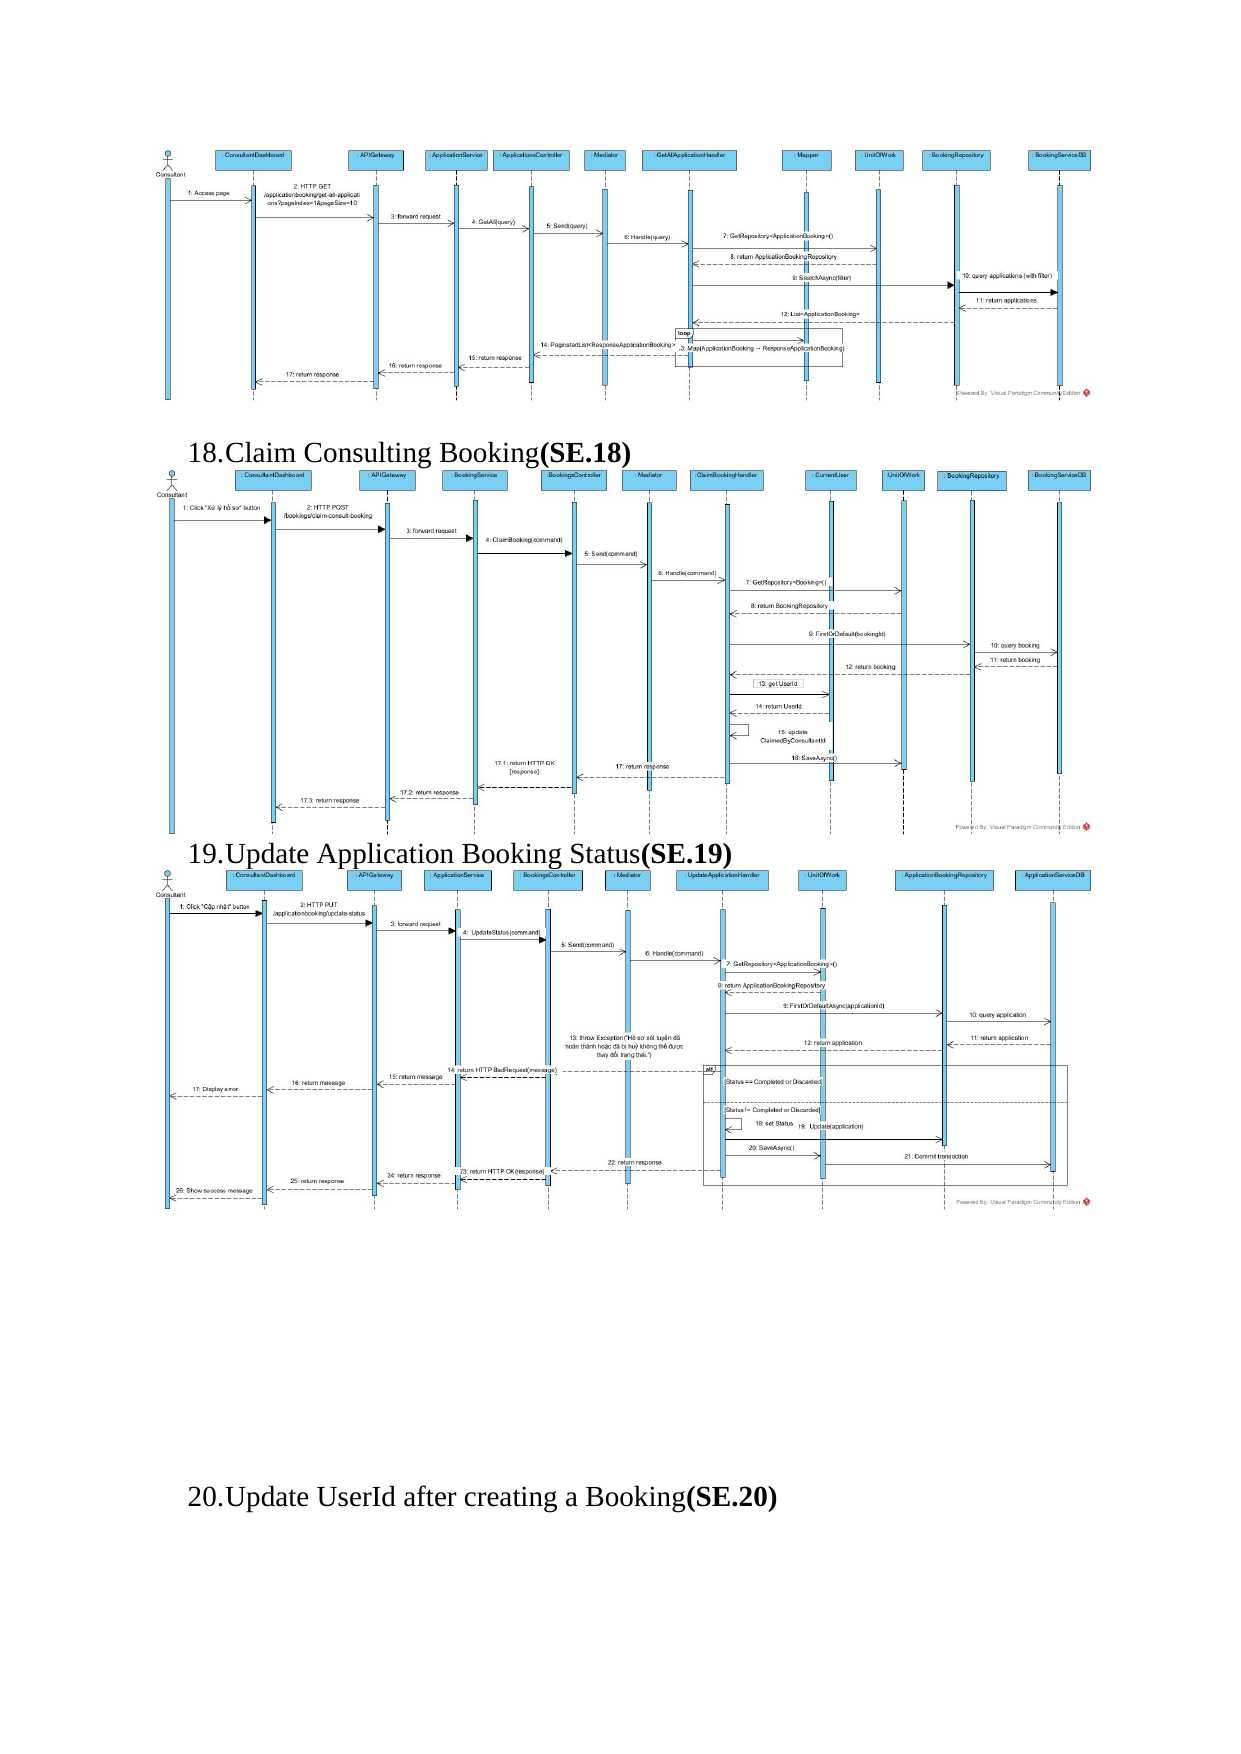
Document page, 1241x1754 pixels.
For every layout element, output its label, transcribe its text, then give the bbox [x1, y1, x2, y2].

picture [150, 150, 1093, 402]
list Update UserId after creating a Booking(SE.20) [187, 1479, 1093, 1513]
picture [150, 469, 1093, 836]
picture [150, 869, 1093, 1211]
list Claim Consulting Booking(SE.18) [187, 436, 1093, 469]
list Update Application Booking Status(SE.19) [187, 836, 1093, 869]
